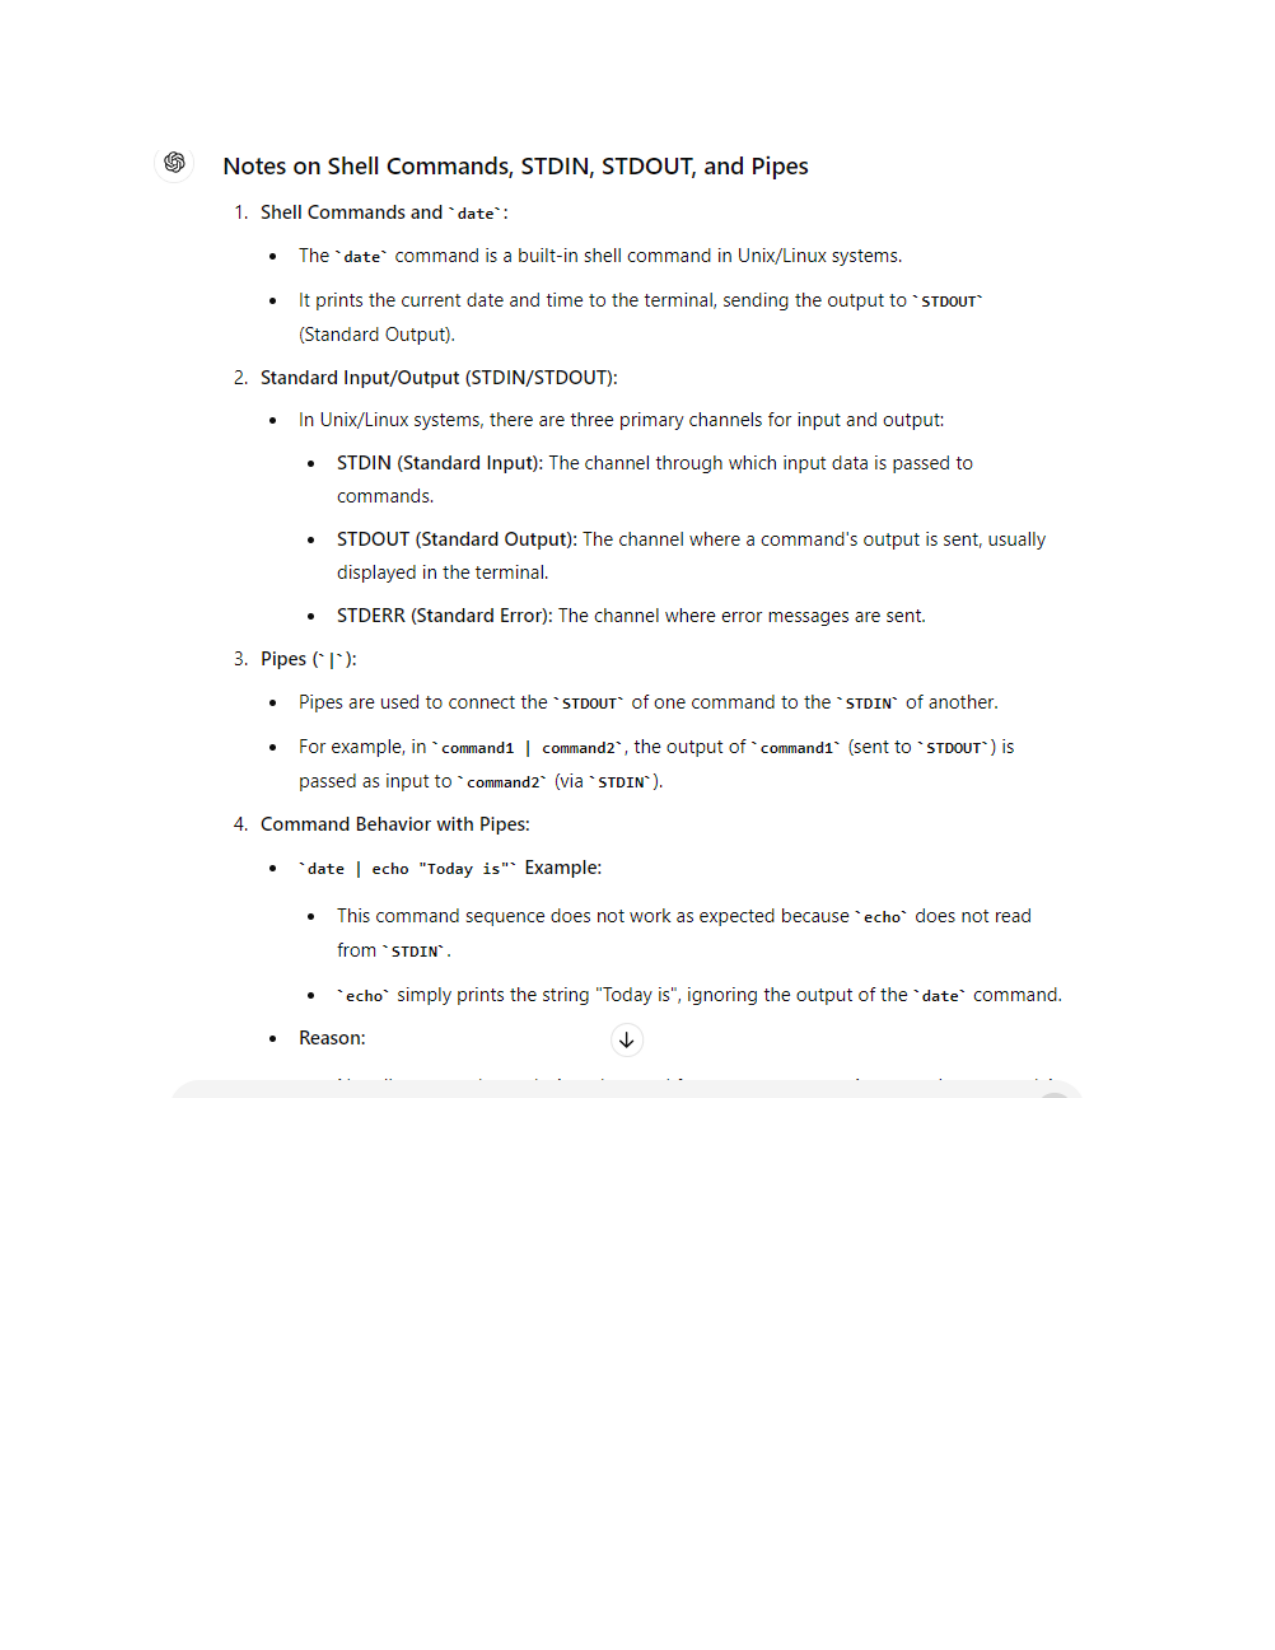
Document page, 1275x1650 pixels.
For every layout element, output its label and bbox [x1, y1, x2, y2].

picture [150, 150, 1125, 1098]
